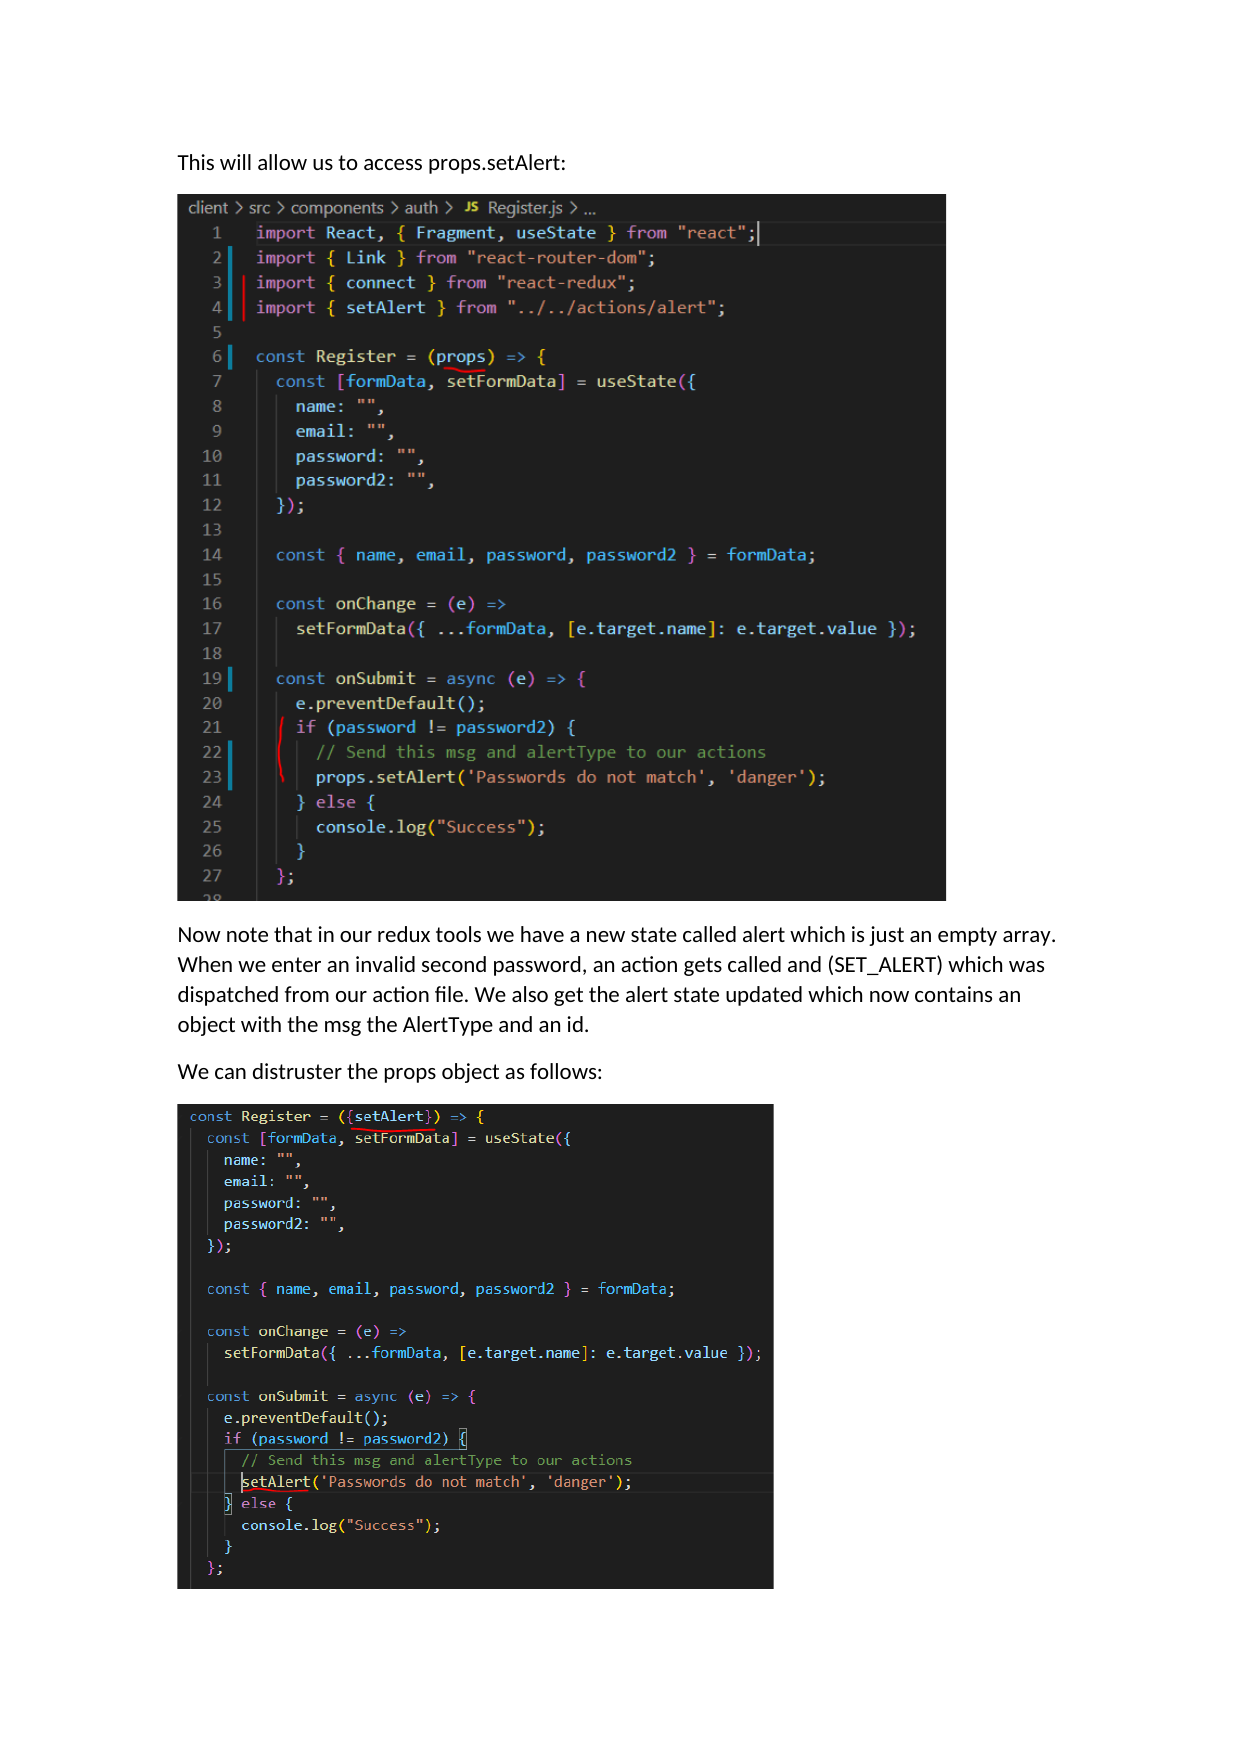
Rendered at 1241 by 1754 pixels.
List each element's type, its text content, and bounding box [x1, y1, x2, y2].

text Now note that in our redux tools we have a new state called alert which is just an empty array. When we enter an invalid second password, an action gets called and (SET_ALERT) which was dispatched from our action file. We also get the alert state updated which now contains an object with the msg the AlertType and an id. [177, 920, 1063, 1038]
picture [177, 1104, 774, 1589]
text We can distruster the props object as follows: [177, 1057, 1063, 1085]
picture [177, 194, 947, 901]
text This will allow us to access props.setAlert: [177, 148, 1063, 176]
